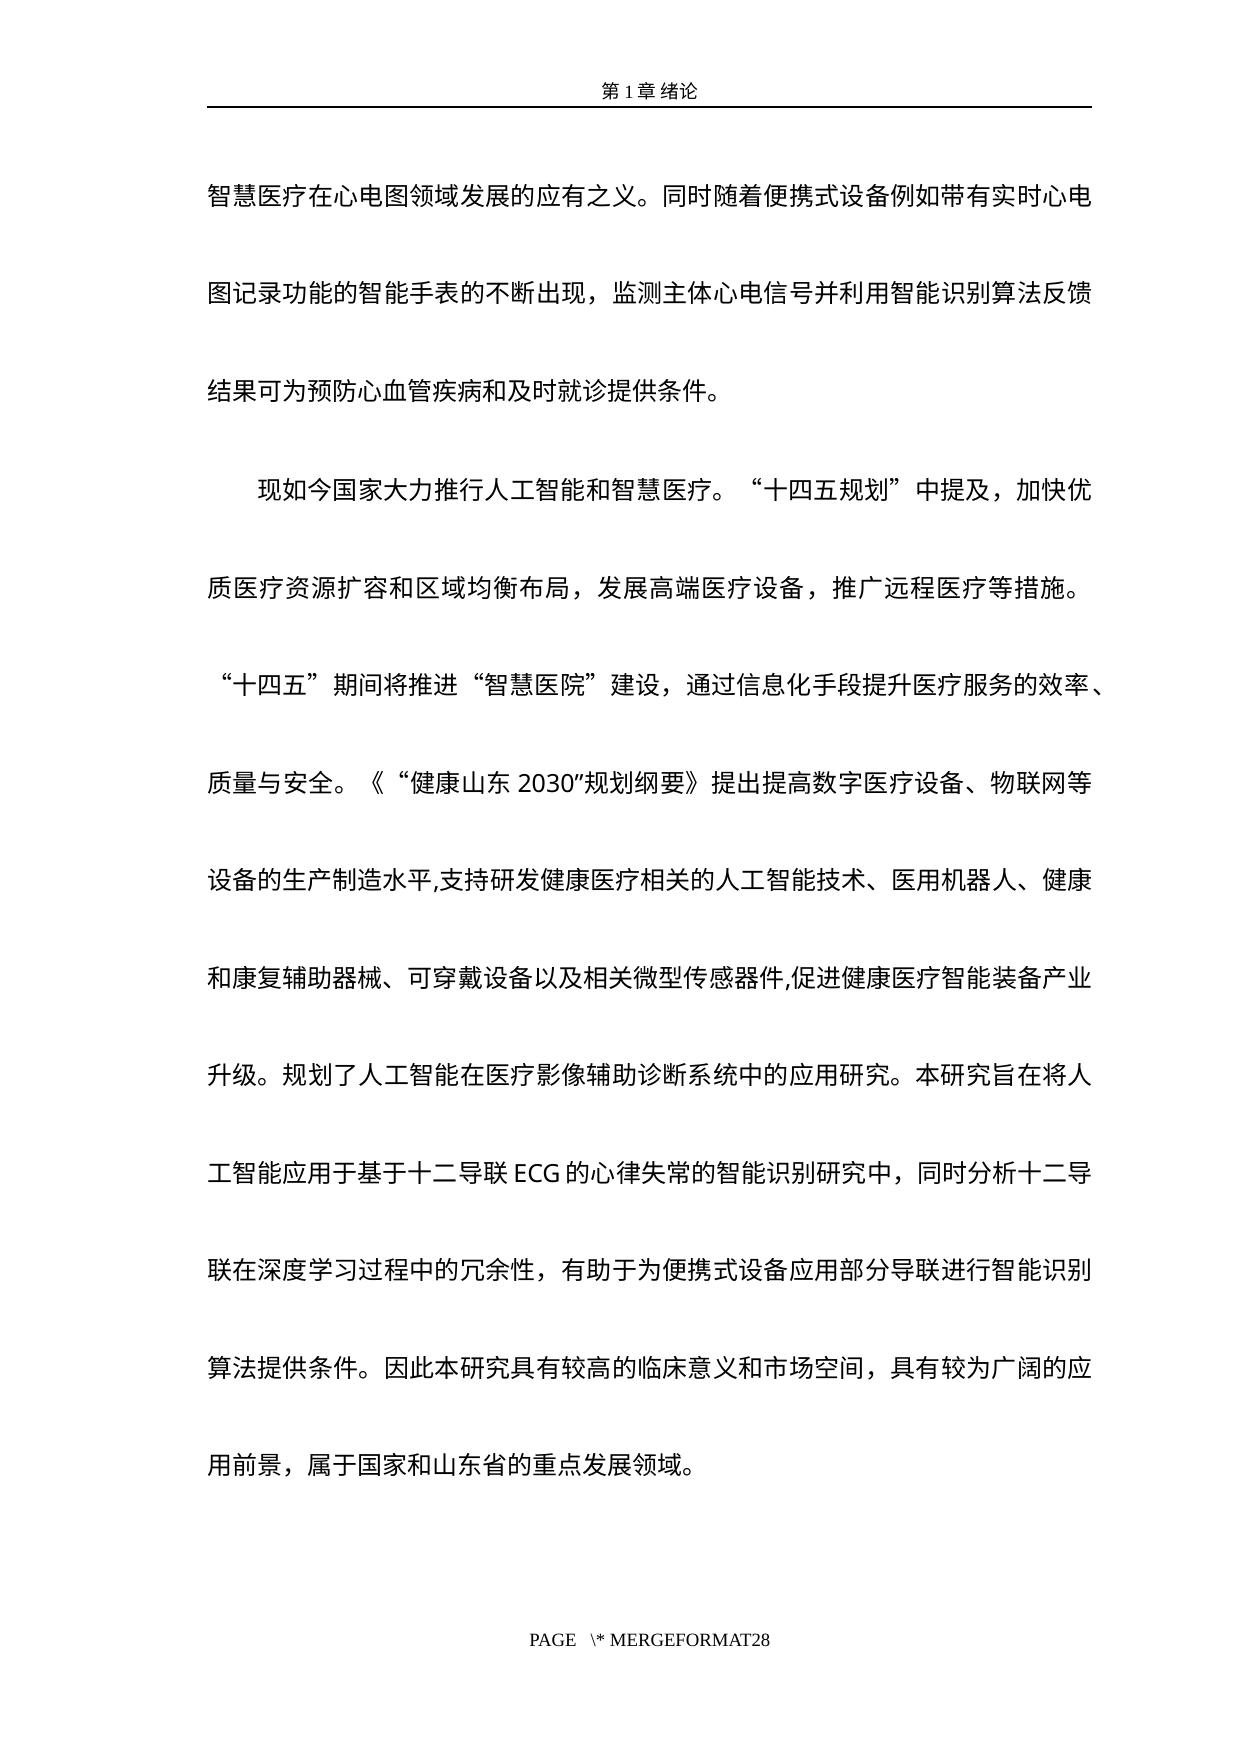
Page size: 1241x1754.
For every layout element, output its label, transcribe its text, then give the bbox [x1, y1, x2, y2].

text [207, 162, 1092, 422]
text 现如今国家大力推行人工智能和智慧医疗。“十四五规划”中提及，加快优质医疗资源扩容和区域均衡布局，发展高端医疗设备，推广远程医疗等措施。“十四五”期间将推进“智慧医院”建设，通过信息化手段提升医疗服务的效率、质量与安全。《“健康山东2030”规划纲要》提出提高数字医疗设备、物联网等设备的生产制造水平,支持研发健康医疗相关的人工智能技术、医用机器人、健康和康复辅助器械、可穿戴设备以及相关微型传感器件,促进健康医疗智能装备产业升级。规划了人工智能在医疗影像辅助诊断系统中的应用研究。本研究旨在将人工智能应用于基于十二导联ECG的心律失常的智能识别研究中，同时分析十二导联在深度学习过程中的冗余性，有助于为便携式设备应用部分导联进行智能识别算法提供条件。因此本研究具有较高的临床意义和市场空间，具有较为广阔的应用前景，属于国家和山东省的重点发展领域。 [207, 456, 1092, 1496]
